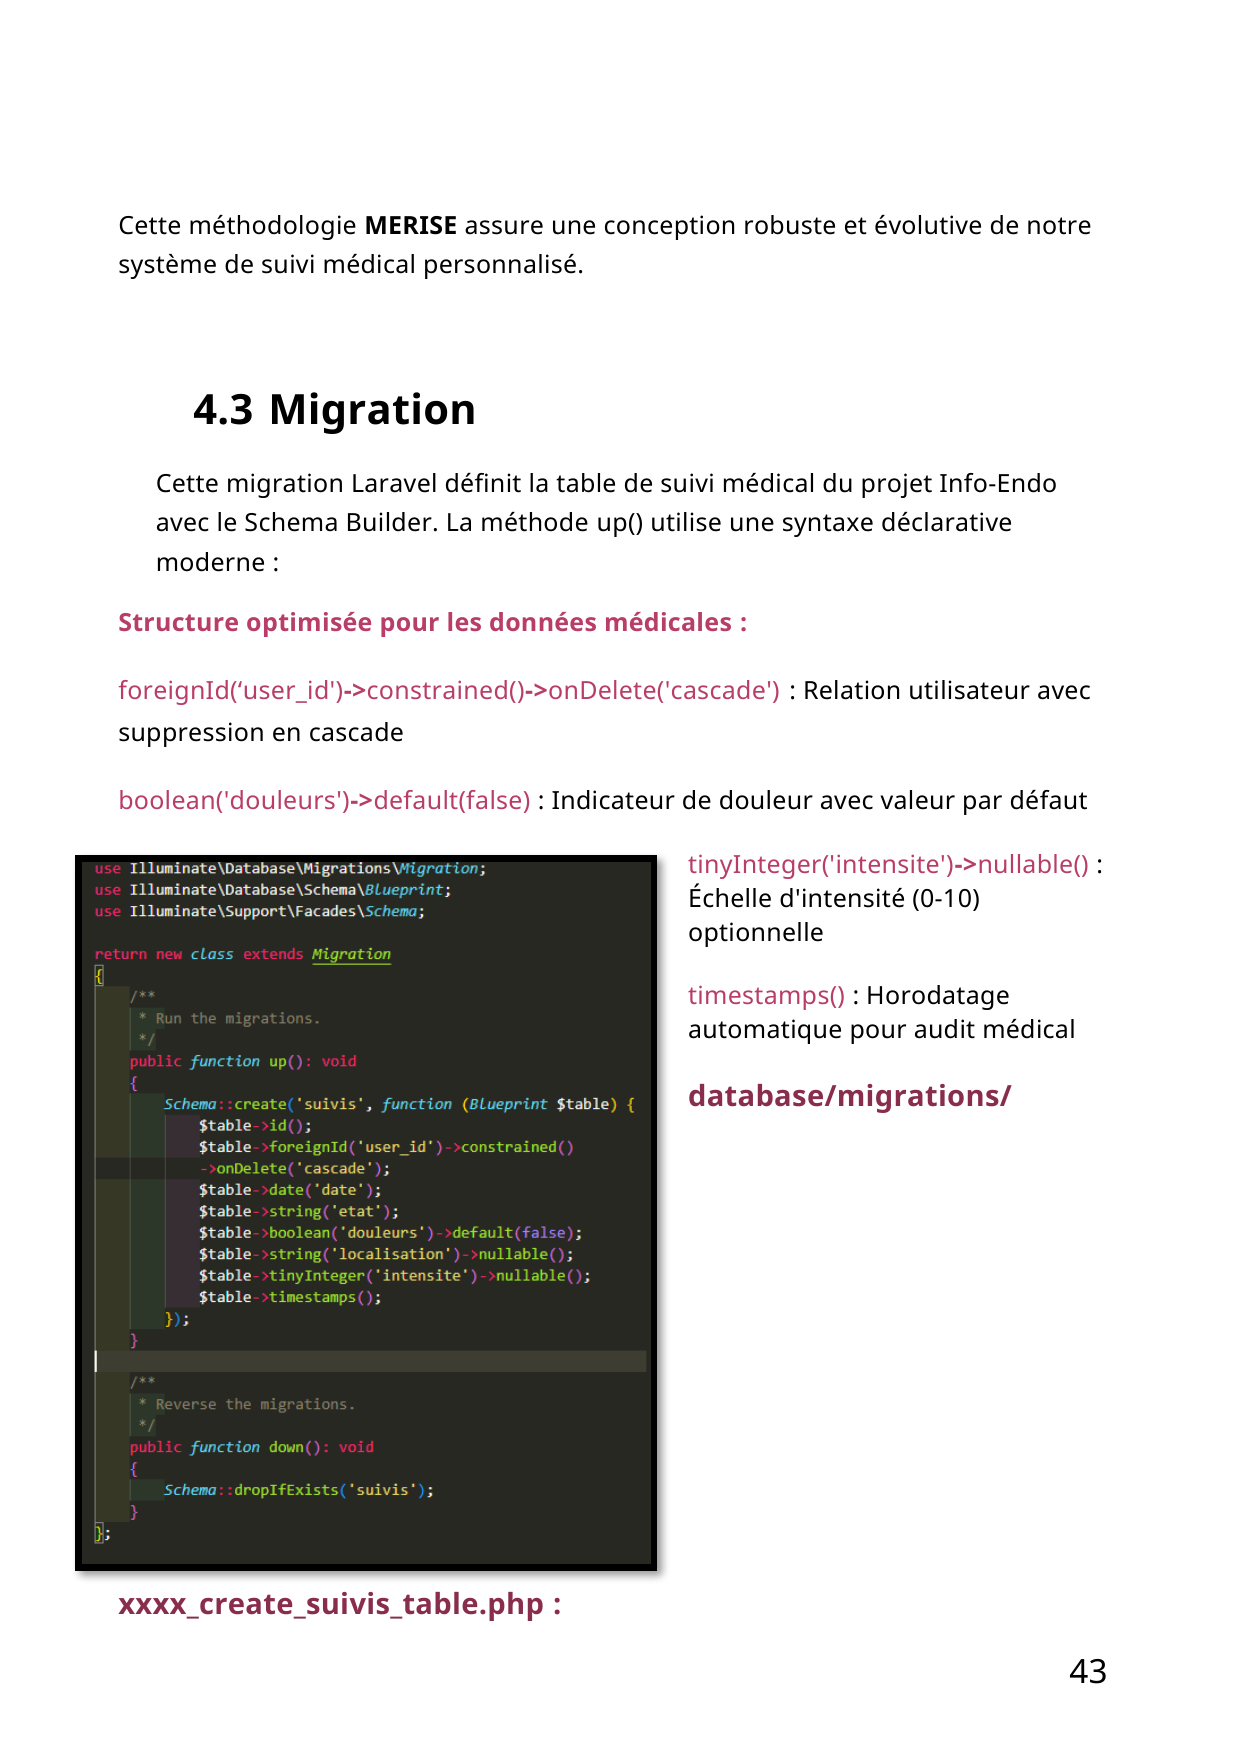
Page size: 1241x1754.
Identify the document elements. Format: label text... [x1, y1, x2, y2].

text foreignId(‘user_id')->constrained()->onDelete('cascade') : Relation utilisateur avec suppression en cascade [118, 664, 1107, 749]
text Structure optimisée pour les données médicales : [118, 604, 1107, 638]
text timestamps() : Horodatage automatique pour audit médical [668, 978, 1107, 1046]
text Cette méthodologie MERISE assure une conception robuste et évolutive de notre système de suivi médical personnalisé. [118, 208, 1107, 281]
text Cette migration Laravel définit la table de suivi médical du projet Info-Endo avec le Schema Builder. La méthode up() utilise une syntaxe déclarative moderne : [156, 466, 1107, 578]
picture [82, 862, 651, 1564]
text boolean('douleurs')->default(false) : Indicateur de douleur avec valeur par défaut [118, 783, 1107, 817]
text database/migrations/xxxx_create_suivis_table.php : [118, 1075, 1107, 1623]
list Migration [193, 380, 1107, 437]
text tinyInteger('intensite')->nullable() : Échelle d'intensité (0-10) optionnelle [118, 846, 1107, 948]
